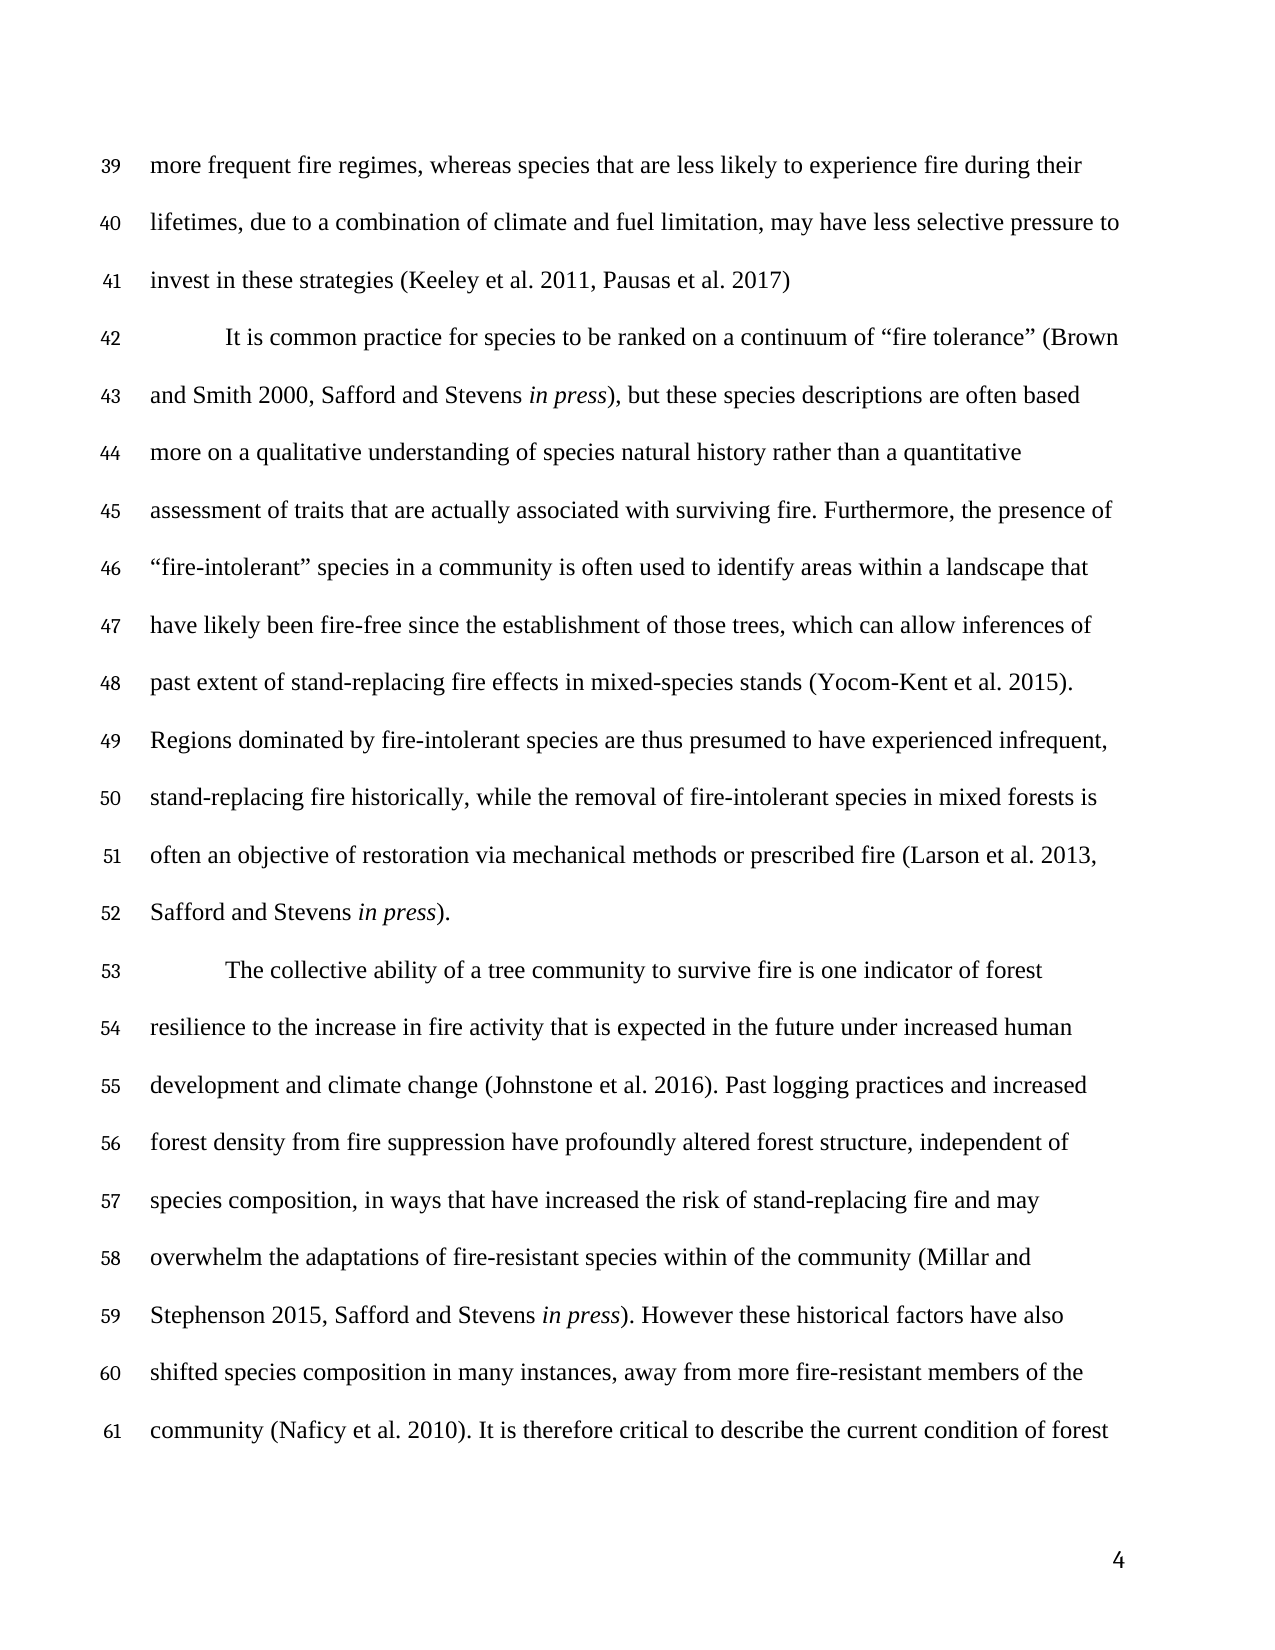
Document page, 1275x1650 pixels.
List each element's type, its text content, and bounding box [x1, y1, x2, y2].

text It is common practice for species to be ranked on a continuum of “fire tolerance” (Brown and Smith 2000, Safford and Stevens in press), but these species descriptions are often based more on a qualitative understanding of species natural history rather than a quantitative assessment of traits that are actually associated with surviving fire. Furthermore, the presence of “fire-intolerant” species in a community is often used to identify areas within a landscape that have likely been fire-free since the establishment of those trees, which can allow inferences of past extent of stand-replacing fire effects in mixed-species stands (Yocom-Kent et al. 2015). Regions dominated by fire-intolerant species are thus presumed to have experienced infrequent, stand-replacing fire historically, while the removal of fire-intolerant species in mixed forests is often an objective of restoration via mechanical methods or prescribed fire (Larson et al. 2013, Safford and Stevens in press). [150, 322, 1125, 926]
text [150, 955, 1125, 1444]
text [150, 150, 1125, 294]
